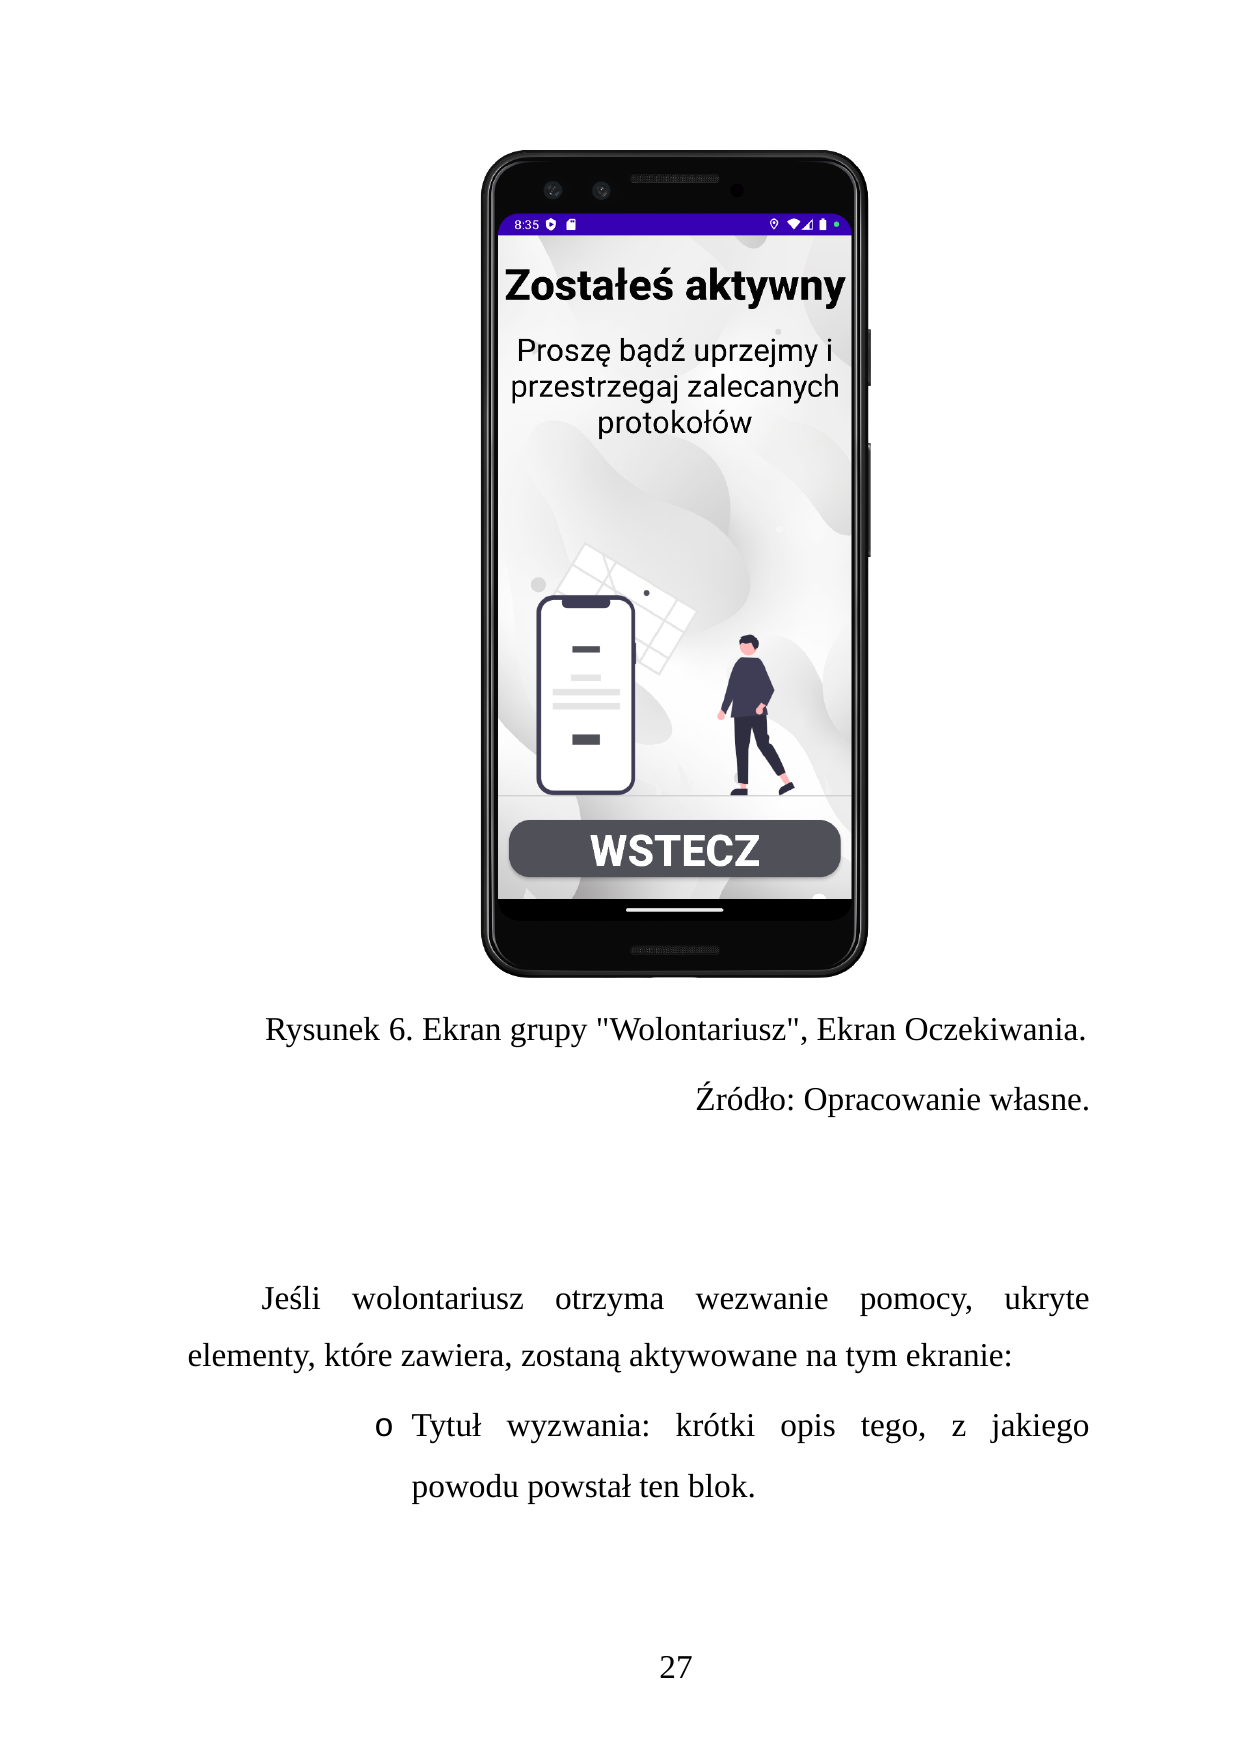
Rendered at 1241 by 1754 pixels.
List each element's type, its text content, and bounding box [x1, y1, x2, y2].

text Źródło: Opracowanie własne. [187, 1079, 1090, 1117]
text Rysunek 6. Ekran grupy "Wolontariusz", Ekran Oczekiwania. [187, 1009, 1090, 1047]
text Jeśli wolontariusz otrzyma wezwanie pomocy, ukryte elementy, które zawiera, zostaną aktywowane na tym ekranie: [187, 1278, 1090, 1374]
picture [480, 150, 871, 978]
list Tytuł wyzwania: krótki opis tego, z jakiego powodu powstał ten blok. [374, 1406, 1090, 1504]
